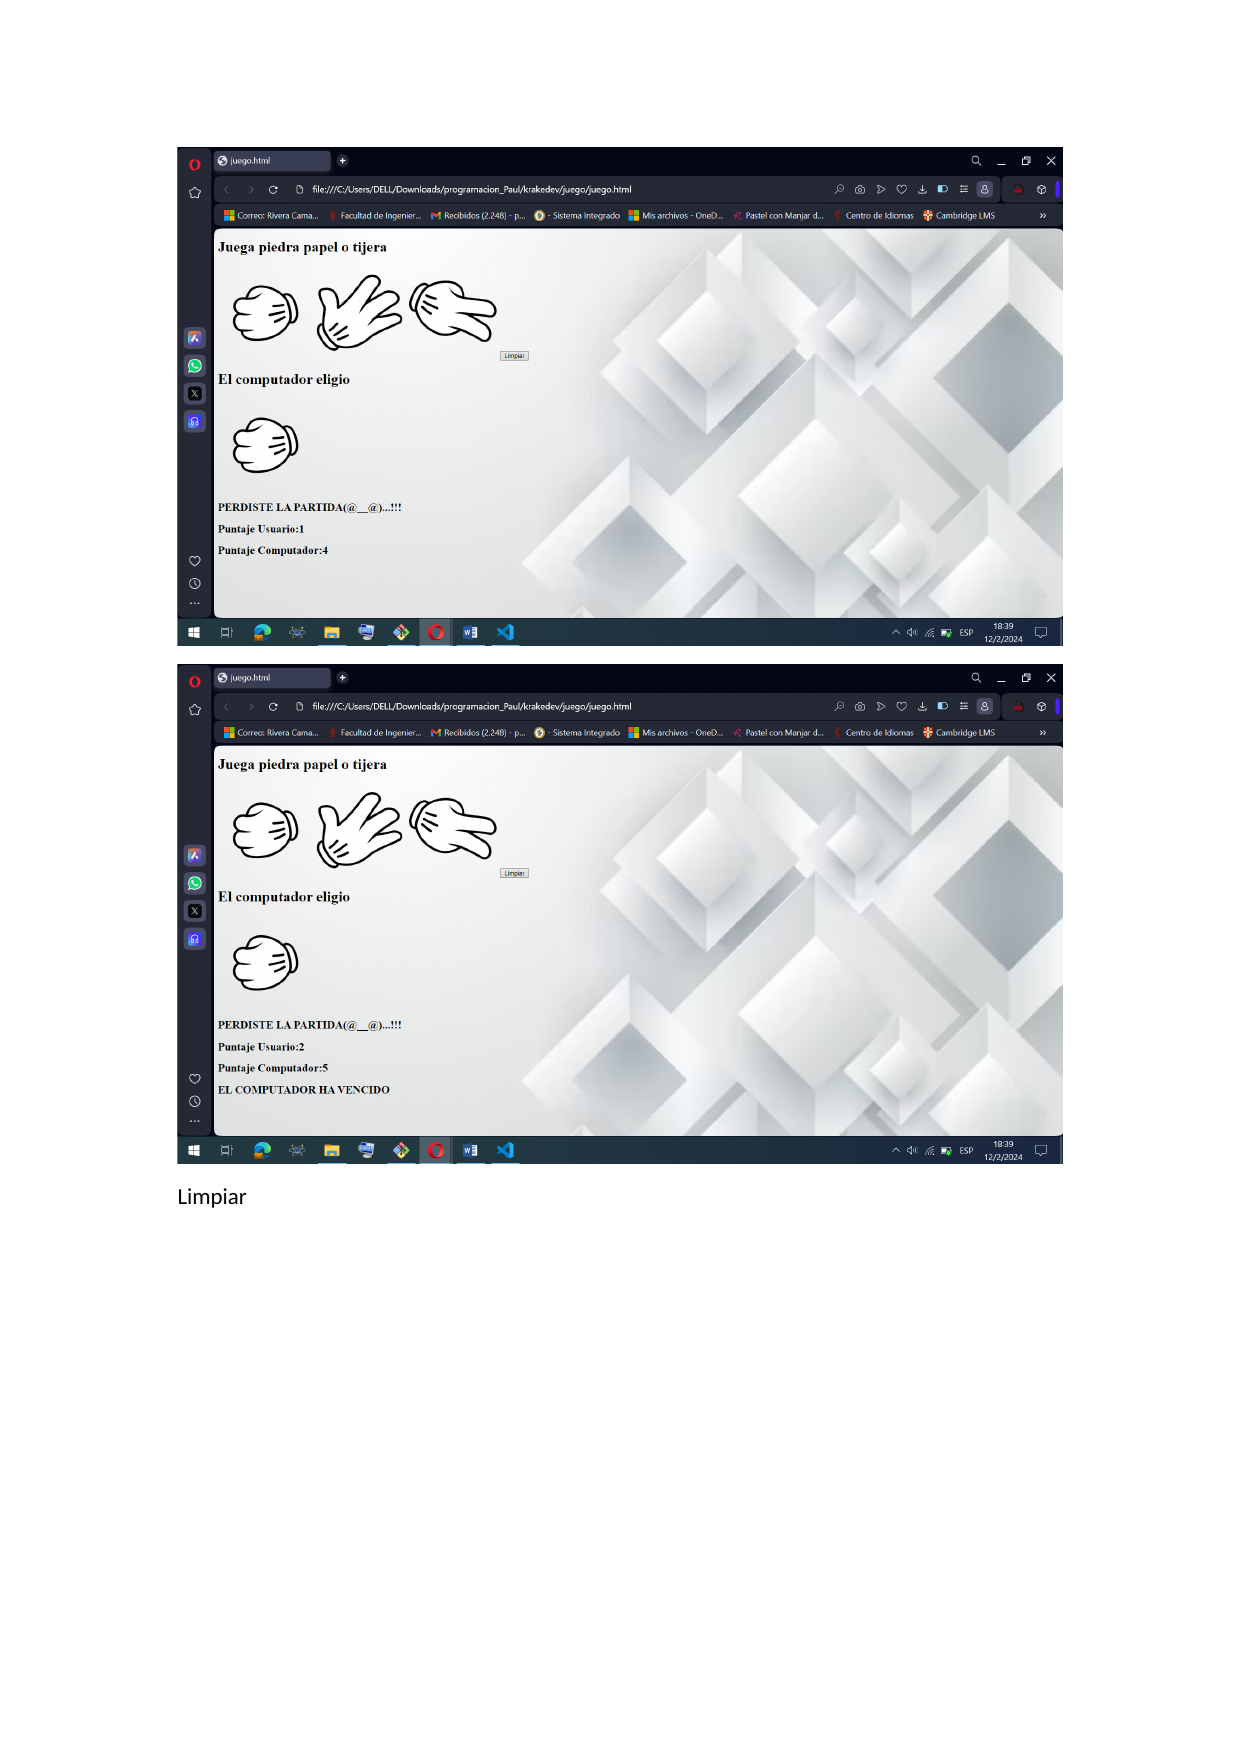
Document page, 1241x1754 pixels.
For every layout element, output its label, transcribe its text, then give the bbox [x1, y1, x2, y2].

picture [177, 664, 1063, 1164]
text Limpiar [177, 1182, 1063, 1210]
picture [177, 147, 1063, 646]
